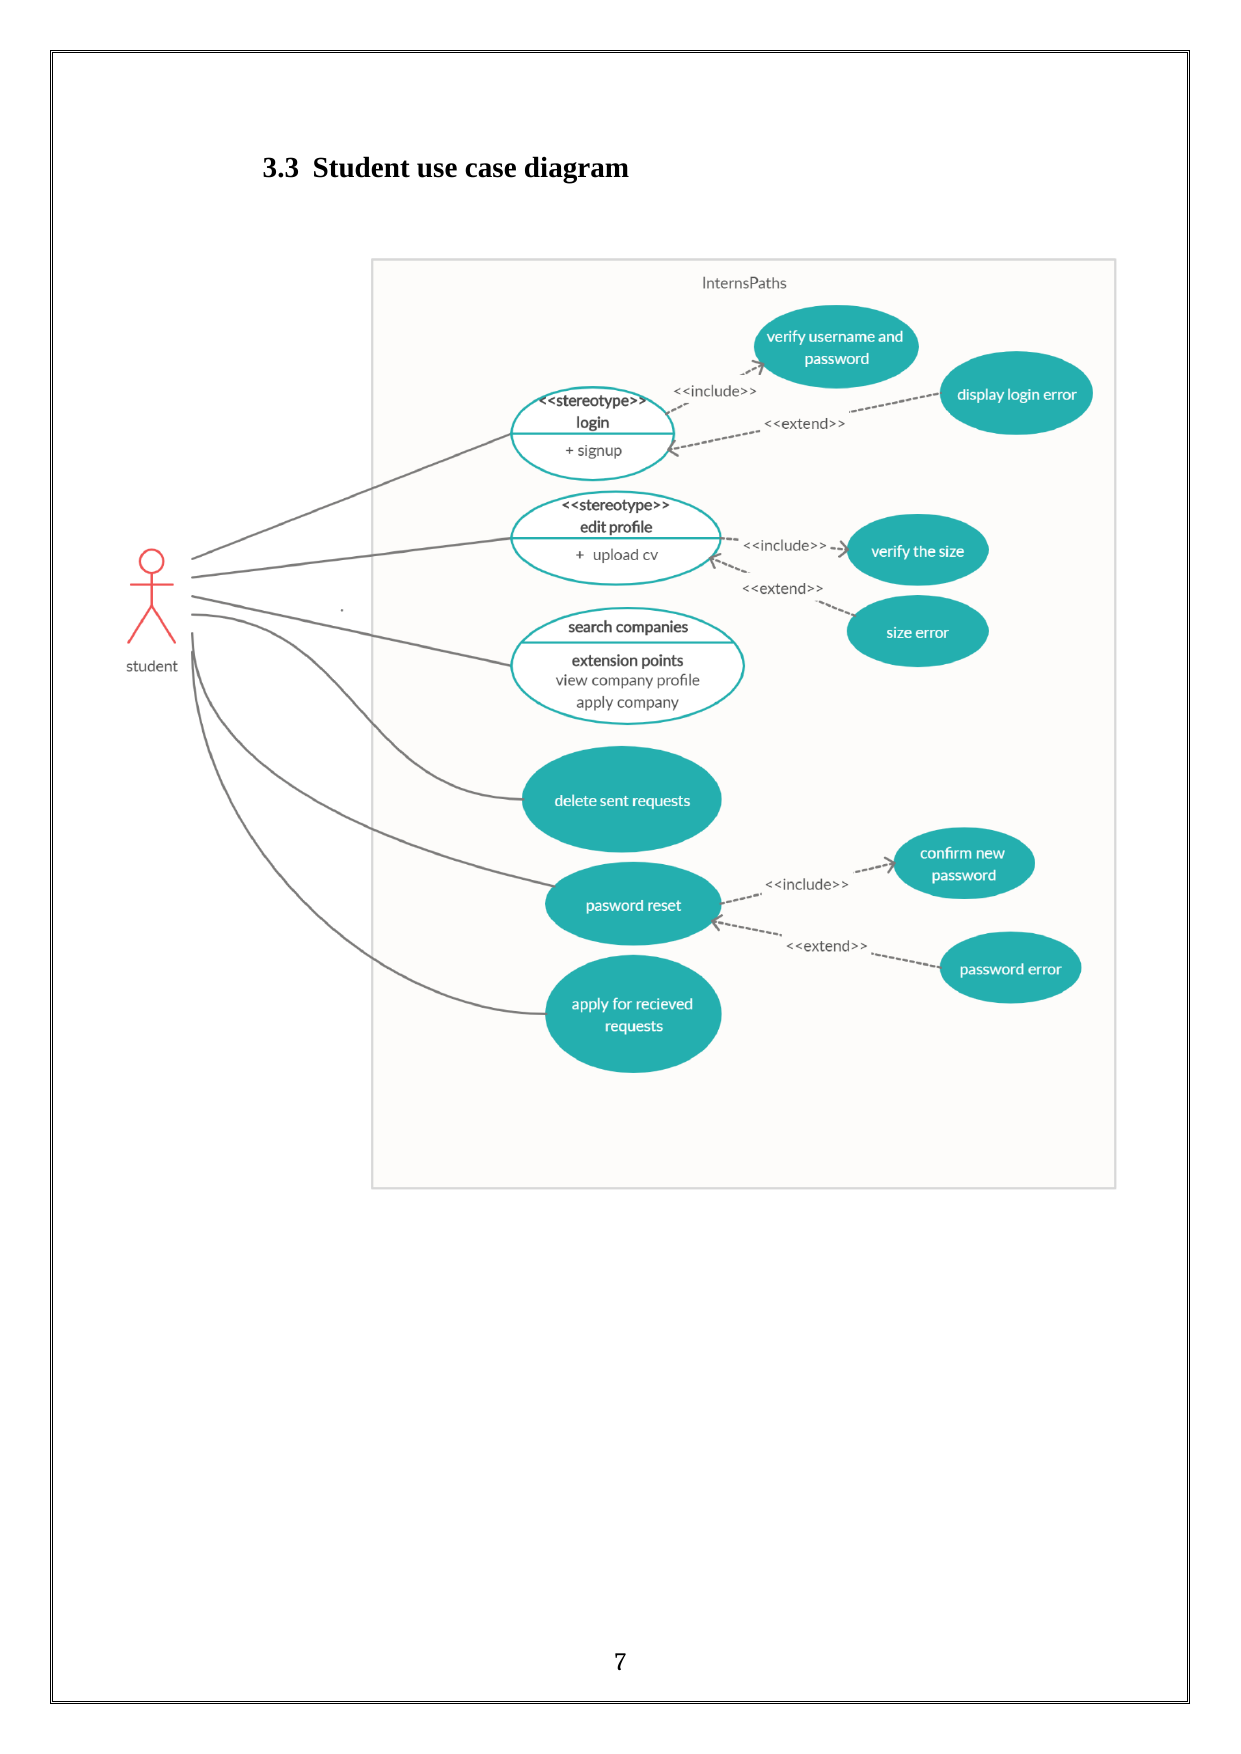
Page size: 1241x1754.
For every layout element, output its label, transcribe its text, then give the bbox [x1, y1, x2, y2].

subtitle Student use case diagram [262, 150, 1090, 183]
picture [102, 236, 1134, 1207]
